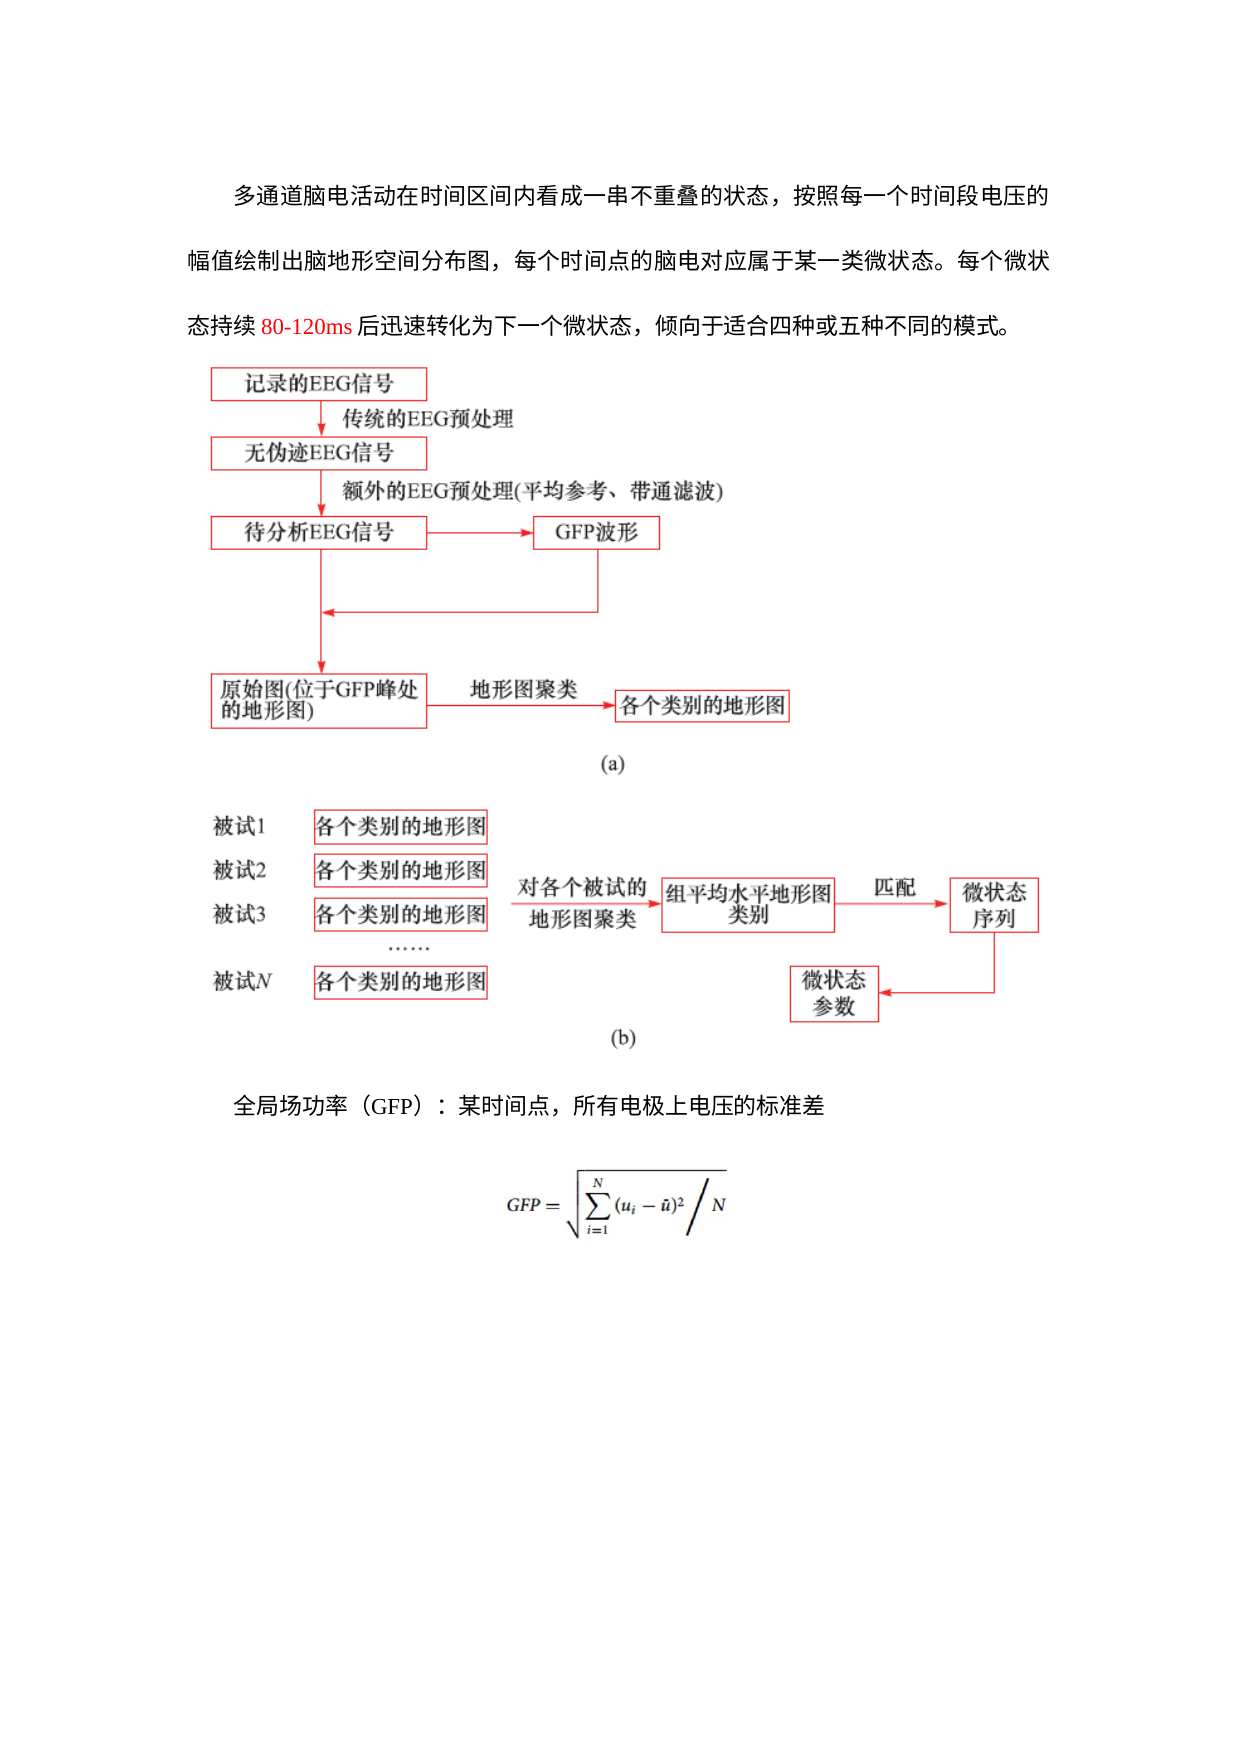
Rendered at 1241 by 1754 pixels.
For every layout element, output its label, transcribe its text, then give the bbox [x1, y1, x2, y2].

picture [483, 1147, 758, 1256]
list 全局场功率（GFP）：某时间点，所有电极上电压的标准差 [187, 1072, 1053, 1137]
list 多通道脑电活动在时间区间内看成一串不重叠的状态，按照每一个时间段电压的幅值绘制出脑地形空间分布图，每个时间点的脑电对应属于某一类微状态。每个微状态持续80-120ms后迅速转化为下一个微状态，倾向于适合四种或五种不同的模式。 [187, 162, 1053, 357]
picture [187, 357, 1053, 1054]
